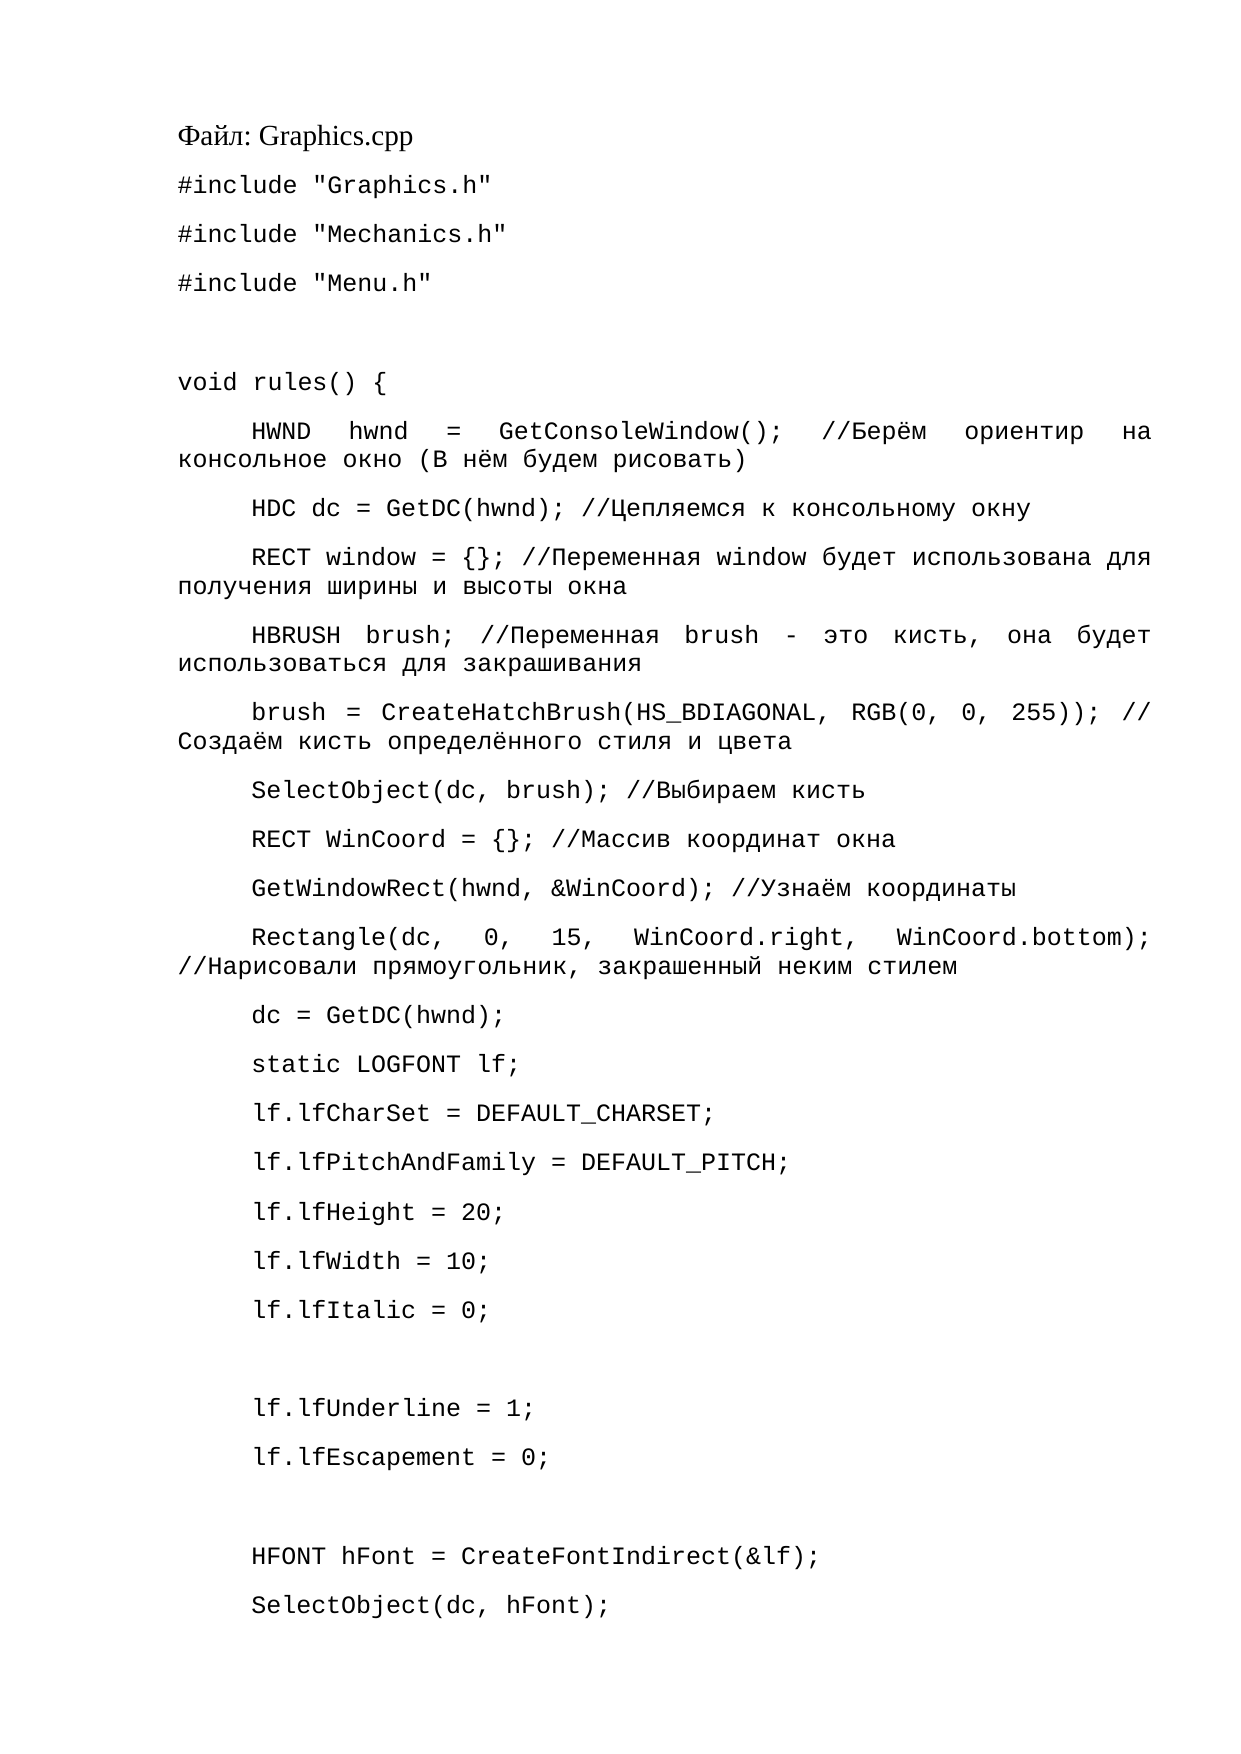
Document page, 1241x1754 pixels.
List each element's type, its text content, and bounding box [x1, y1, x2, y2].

text #include "Menu.h" [177, 271, 1152, 299]
text static LOGFONT lf; [177, 1052, 1152, 1080]
text SelectObject(dc, brush); //Выбираем кисть [177, 777, 1152, 806]
text HWND hwnd = GetConsoleWindow(); //Берём ориентир на консольное окно (В нём будем рисовать) [177, 418, 1152, 475]
text lf.lfHeight = 20; [177, 1199, 1152, 1227]
text HBRUSH brush; //Переменная brush - это кисть, она будет использоваться для закрашивания [177, 622, 1152, 679]
text #include "Mechanics.h" [177, 222, 1152, 250]
text lf.lfCharSet = DEFAULT_CHARSET; [177, 1101, 1152, 1129]
text SelectObject(dc, hFont); [177, 1592, 1152, 1621]
text brush = CreateHatchBrush(HS_BDIAGONAL, RGB(0, 0, 255)); // Создаём кисть определённого стиля и цвета [177, 700, 1152, 757]
text HDC dc = GetDC(hwnd); //Цепляемся к консольному окну [177, 496, 1152, 524]
text #include "Graphics.h" [177, 172, 1152, 201]
text lf.lfEscapement = 0; [177, 1445, 1152, 1473]
text RECT window = {}; //Переменная window будет использована для получения ширины и высоты окна [177, 545, 1152, 602]
text RECT WinCoord = {}; //Массив координат окна [177, 827, 1152, 855]
text Файл: Graphics.cpp [177, 118, 1152, 152]
text GetWindowRect(hwnd, &WinCoord); //Узнаём координаты [177, 876, 1152, 904]
text lf.lfWidth = 10; [177, 1248, 1152, 1277]
text void rules() { [177, 369, 1152, 397]
text lf.lfUnderline = 1; [177, 1396, 1152, 1424]
text dc = GetDC(hwnd); [177, 1002, 1152, 1031]
text lf.lfPitchAndFamily = DEFAULT_PITCH; [177, 1150, 1152, 1178]
text lf.lfItalic = 0; [177, 1297, 1152, 1326]
text Rectangle(dc, 0, 15, WinCoord.right, WinCoord.bottom); //Нарисовали прямоугольник, закрашенный неким стилем [177, 925, 1152, 982]
text HFONT hFont = CreateFontIndirect(&lf); [177, 1543, 1152, 1572]
